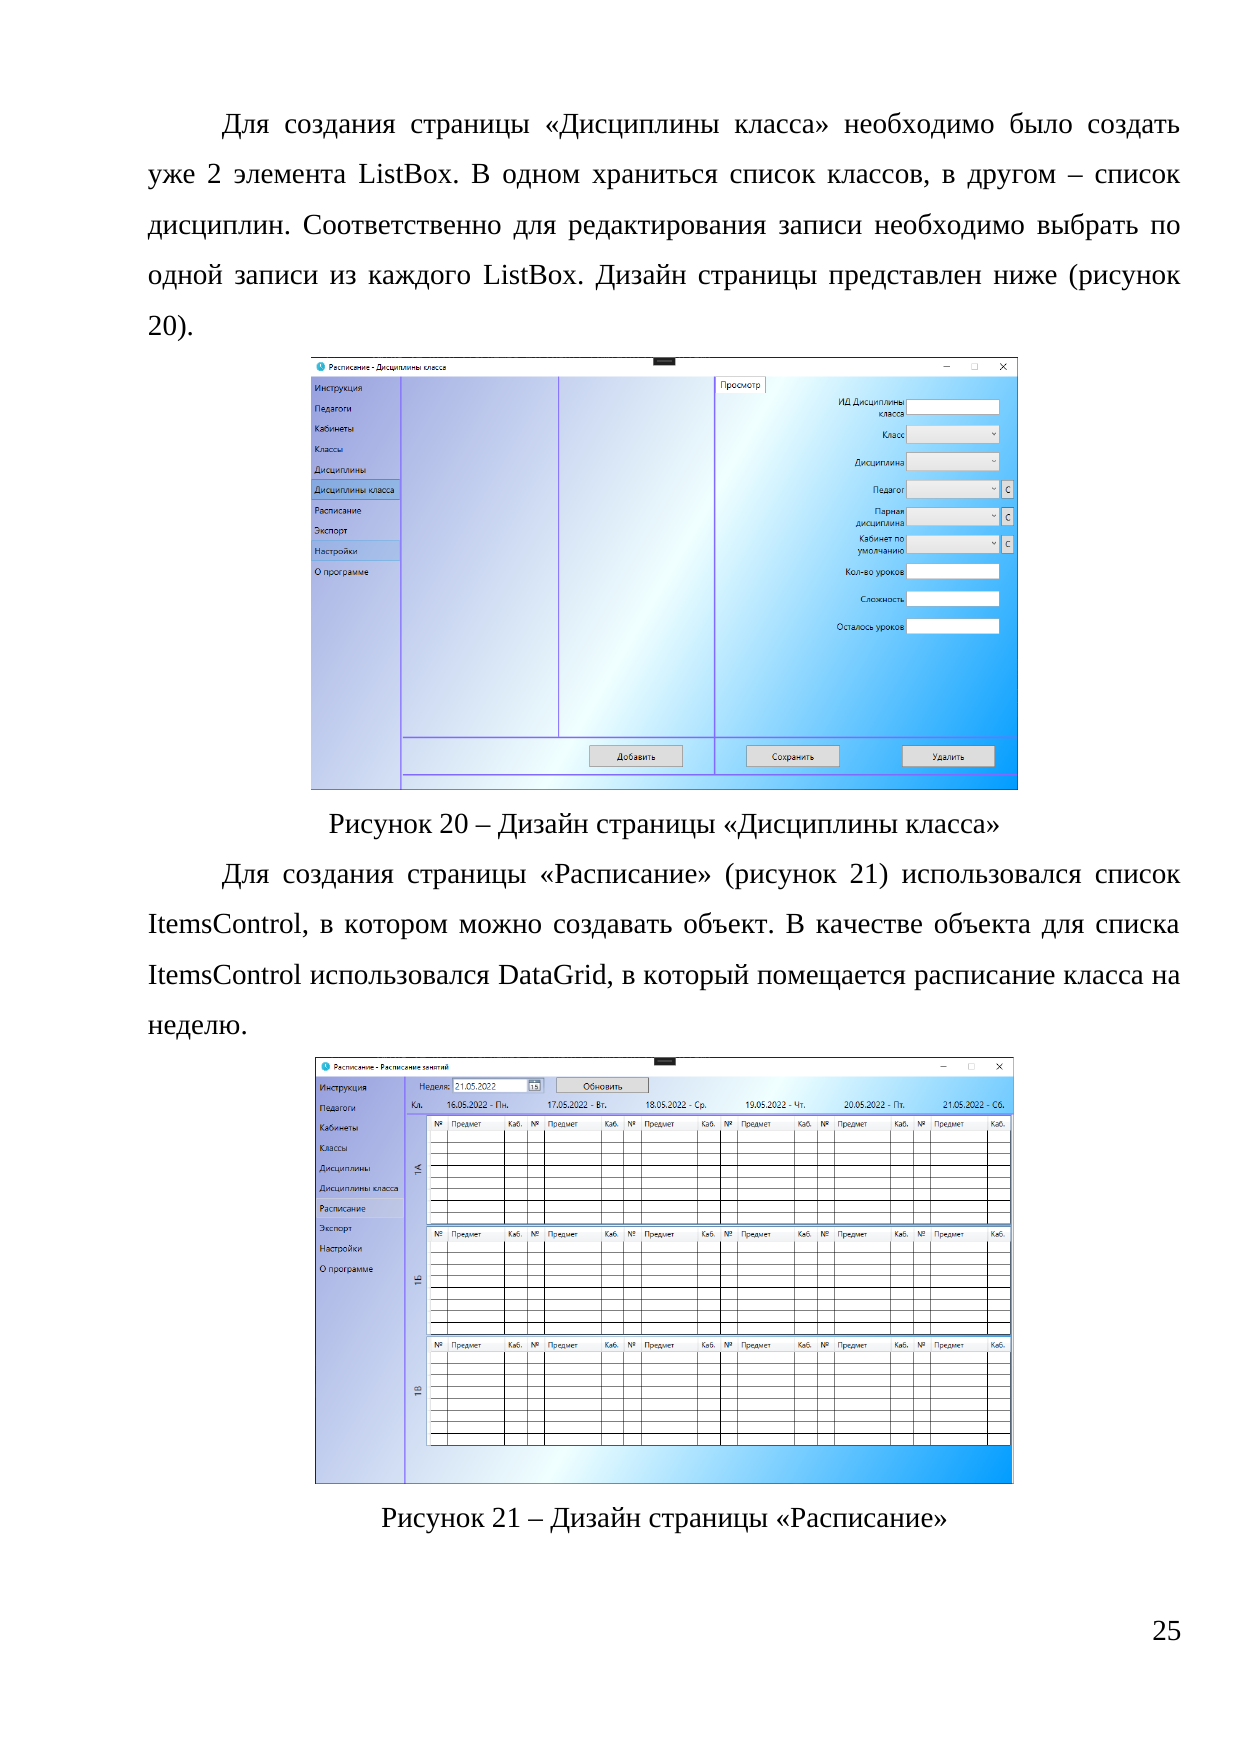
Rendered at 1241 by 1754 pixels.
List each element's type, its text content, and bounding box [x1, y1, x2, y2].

text Для создания страницы «Дисциплины класса» необходимо было создать уже 2 элемента ListBox. В одном храниться список классов, в другом – список дисциплин. Соответственно для редактирования записи необходимо выбрать по одной записи из каждого ListBox. Дизайн страницы представлен ниже (рисунок 20). [148, 106, 1181, 341]
text Рисунок 20 – Дизайн страницы «Дисциплины класса» [148, 806, 1181, 839]
picture [311, 357, 1018, 790]
picture [315, 1057, 1014, 1484]
text Рисунок 21 – Дизайн страницы «Расписание» [148, 1500, 1181, 1534]
text Для создания страницы «Расписание» (рисунок 21) использовался список ItemsControl, в котором можно создавать объект. В качестве объекта для списка ItemsControl использовался DataGrid, в который помещается расписание класса на неделю. [148, 856, 1181, 1041]
